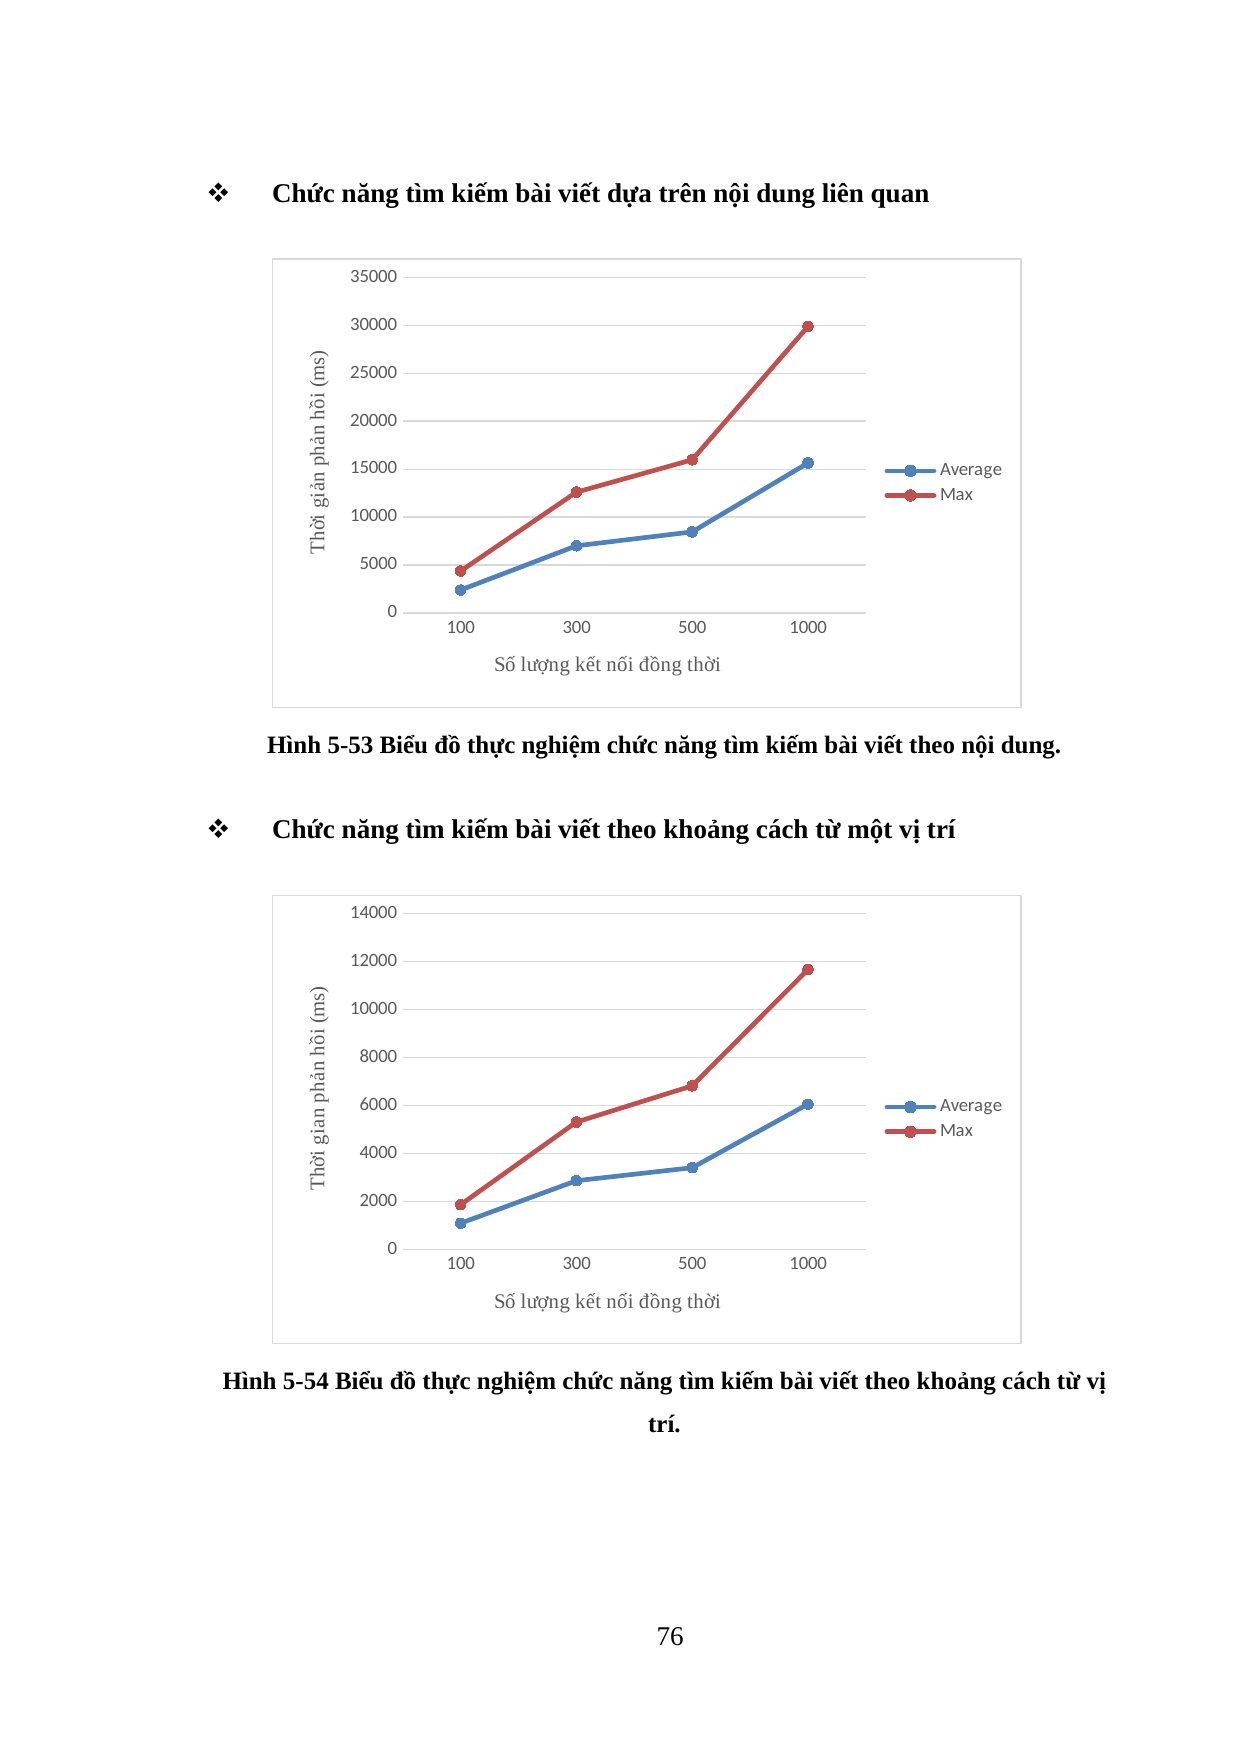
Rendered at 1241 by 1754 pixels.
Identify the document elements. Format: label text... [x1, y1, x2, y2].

text Hình 5-4 Biểu đồ thực nghiệm chức năng tìm kiếm bài viết theo nội dung. [206, 730, 1122, 759]
text Chức năng tìm kiếm bài viết dựa trên nội dung liên quan [206, 177, 1122, 208]
text Hình 5-5 Biểu đồ thực nghiệm chức năng tìm kiếm bài viết theo khoảng cách từ vị trí. [206, 1366, 1122, 1438]
text Chức năng tìm kiếm bài viết theo khoảng cách từ một vị trí [206, 813, 1122, 845]
